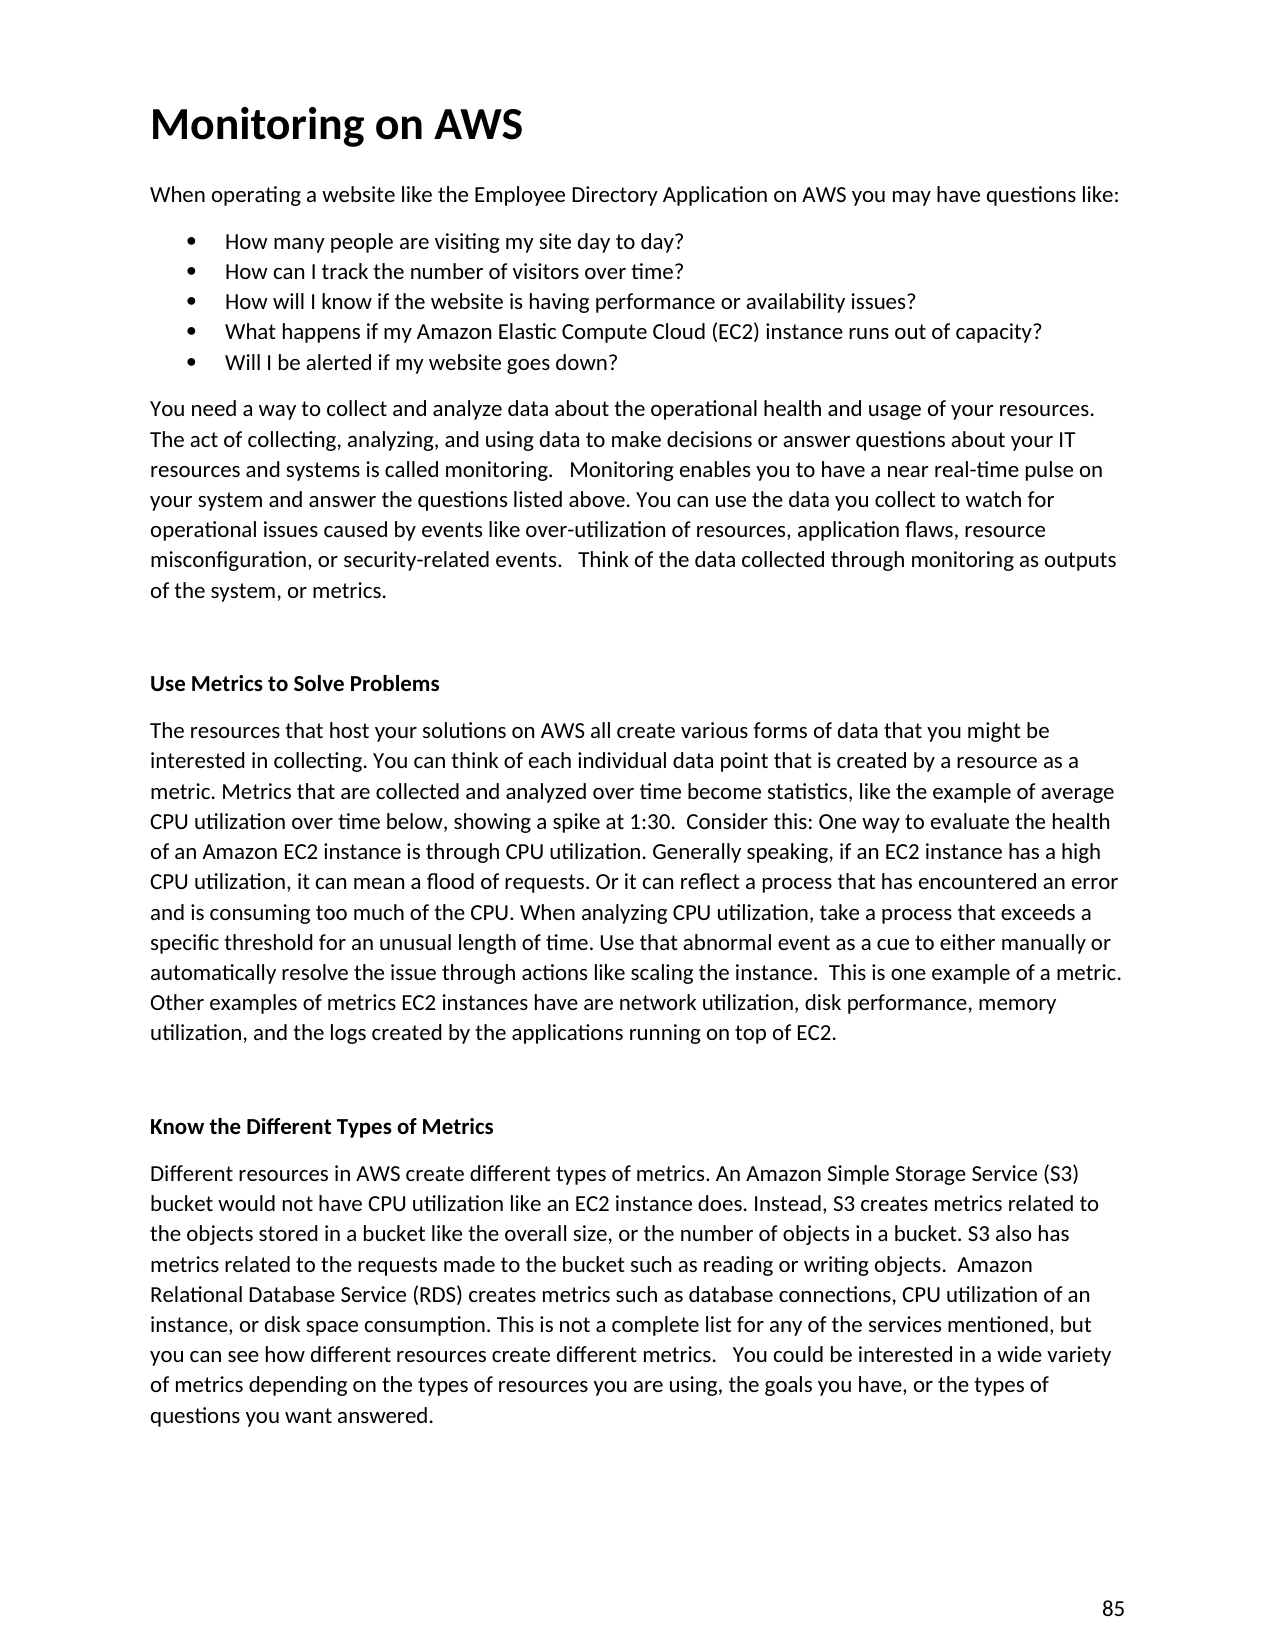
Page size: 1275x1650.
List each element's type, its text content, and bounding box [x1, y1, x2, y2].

text Use Metrics to Solve Problems [150, 669, 1125, 697]
text The resources that host your solutions on AWS all create various forms of data that you might be interested in collecting. You can think of each individual data point that is created by a resource as a metric. Metrics that are collected and analyzed over time become statistics, like the example of average CPU utilization over time below, showing a spike at 1:30. Consider this: One way to evaluate the health of an Amazon EC2 instance is through CPU utilization. Generally speaking, if an EC2 instance has a high CPU utilization, it can mean a flood of requests. Or it can reflect a process that has encountered an error and is consuming too much of the CPU. When analyzing CPU utilization, take a process that exceeds a specific threshold for an unusual length of time. Use that abnormal event as a cue to either manually or automatically resolve the issue through actions like scaling the instance. This is one example of a metric. Other examples of metrics EC2 instances have are network utilization, disk performance, memory utilization, and the logs created by the applications running on top of EC2. [150, 716, 1125, 1046]
text You need a way to collect and analyze data about the operational health and usage of your resources. The act of collecting, analyzing, and using data to make decisions or answer questions about your IT resources and systems is called monitoring. Monitoring enables you to have a near real-time pulse on your system and answer the questions listed above. You can use the data you collect to watch for operational issues caused by events like over-utilization of resources, application flaws, resource misconfiguration, or security-related events. Think of the data collected through monitoring as outputs of the system, or metrics. [150, 394, 1125, 604]
list How many people are visiting my site day to day? [187, 227, 1125, 255]
list Will I be alerted if my website goes down? [187, 348, 1125, 376]
list How can I track the number of visitors over time? [187, 257, 1125, 285]
list What happens if my Amazon Elastic Compute Cloud (EC2) instance runs out of capacity? [187, 317, 1125, 345]
text When operating a website like the Employee Directory Application on AWS you may have questions like: [150, 180, 1125, 208]
list How will I know if the website is having performance or availability issues? [187, 287, 1125, 315]
text Different resources in AWS create different types of metrics. An Amazon Simple Storage Service (S3) bucket would not have CPU utilization like an EC2 instance does. Instead, S3 creates metrics related to the objects stored in a bucket like the overall size, or the number of objects in a bucket. S3 also has metrics related to the requests made to the bucket such as reading or writing objects. Amazon Relational Database Service (RDS) creates metrics such as database connections, CPU utilization of an instance, or disk space consumption. This is not a complete list for any of the services mentioned, but you can see how different resources create different metrics. You could be interested in a wide variety of metrics depending on the types of resources you are using, the goals you have, or the types of questions you want answered. [150, 1159, 1125, 1429]
subtitle Monitoring on AWS [150, 95, 1125, 151]
text Know the Different Types of Metrics [150, 1112, 1125, 1140]
